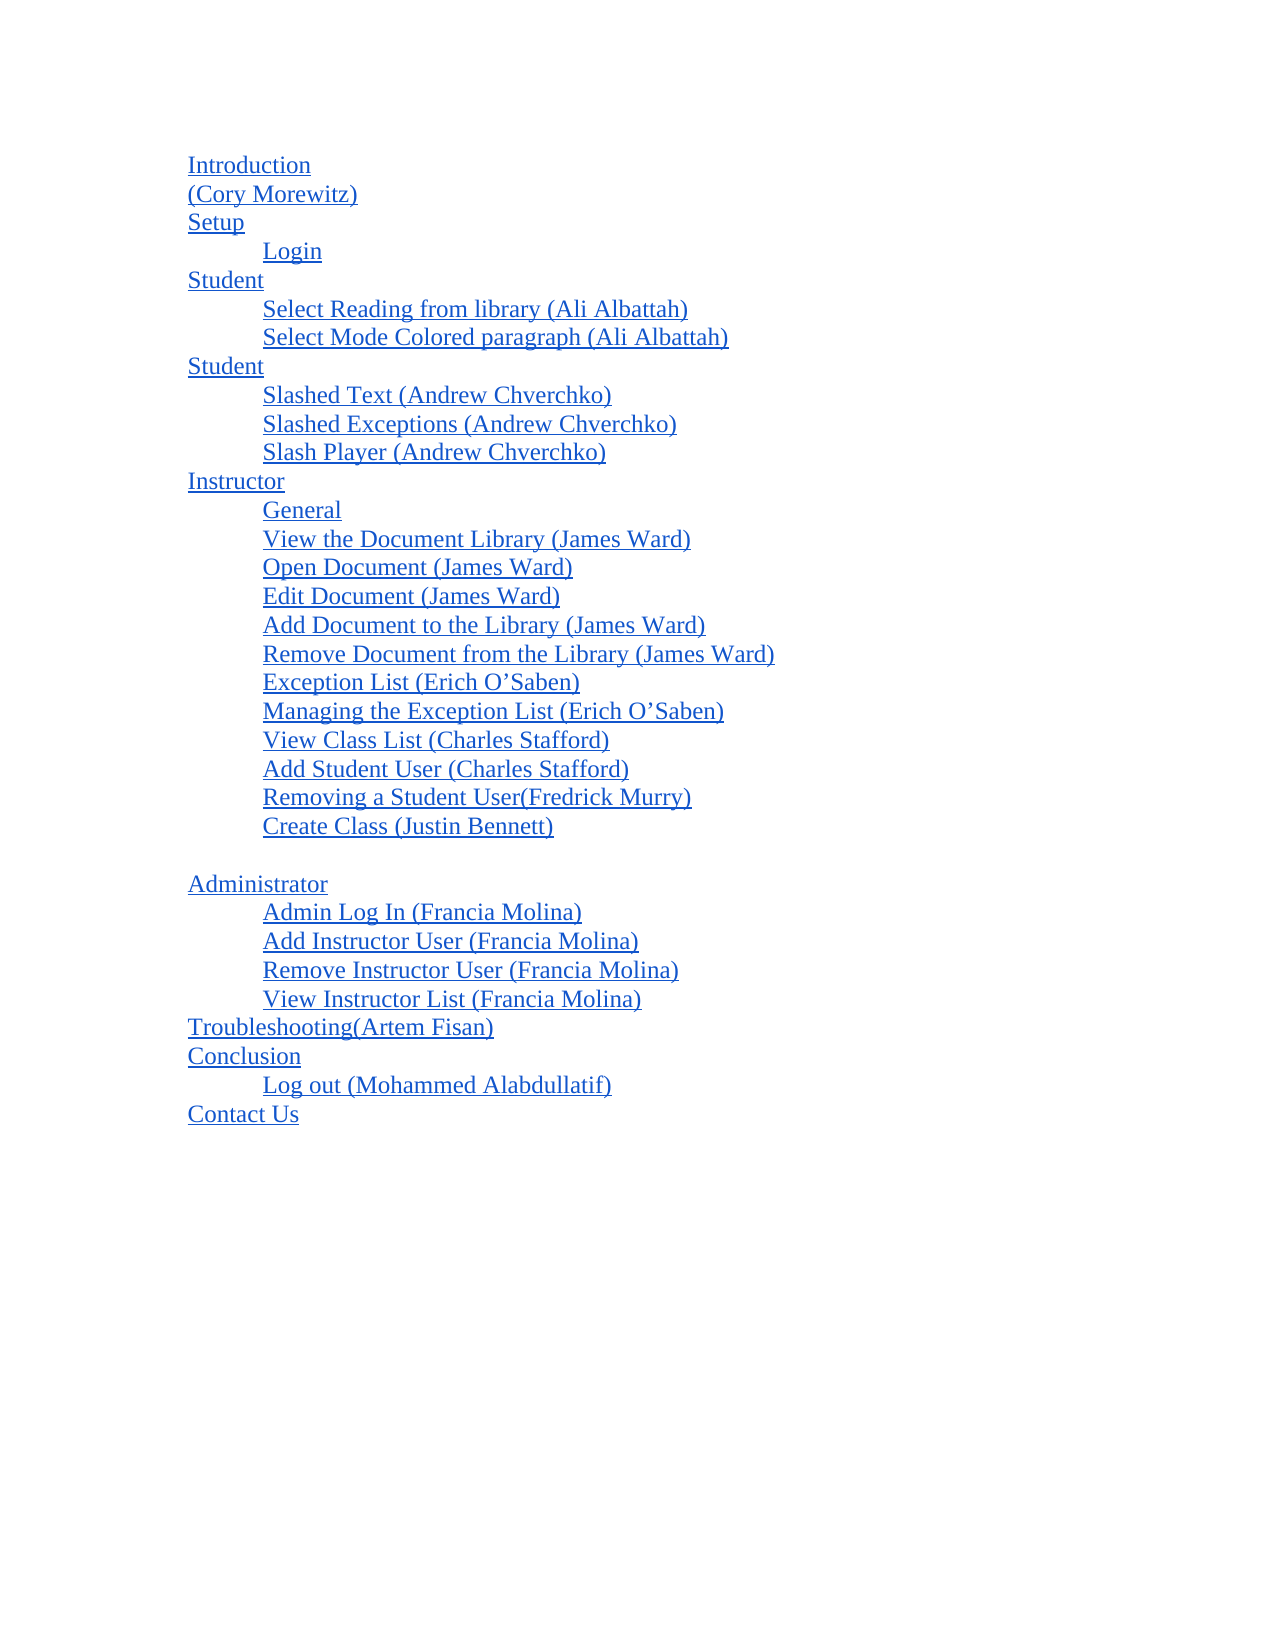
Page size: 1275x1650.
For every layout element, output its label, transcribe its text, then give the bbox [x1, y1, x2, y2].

text Student [187, 351, 1125, 380]
text Introduction [187, 150, 1125, 179]
text Remove Document from the Library (James Ward) [262, 639, 1125, 667]
text Slash Player (Andrew Chverchko) [262, 437, 1125, 466]
text Removing a Student User(Fredrick Murry) [262, 782, 1125, 811]
text Troubleshooting(Artem Fisan) [187, 1012, 1125, 1041]
text View Class List (Charles Stafford) [262, 725, 1125, 754]
text Slashed Exceptions (Andrew Chverchko) [262, 409, 1125, 437]
text Exception List (Erich O’Saben) [262, 667, 1125, 696]
text View the Document Library (James Ward) [262, 524, 1125, 552]
text Administrator [187, 869, 1125, 897]
text Open Document (James Ward) [262, 552, 1125, 581]
text Conclusion [187, 1041, 1125, 1070]
text View Instructor List (Francia Molina) [262, 984, 1125, 1012]
text Add Student User (Charles Stafford) [262, 754, 1125, 782]
text Login [262, 236, 1125, 265]
text Log out (Mohammed Alabdullatif) [262, 1070, 1125, 1099]
text Admin Log In (Francia Molina) [262, 897, 1125, 926]
text General [262, 495, 1125, 524]
text Remove Instructor User (Francia Molina) [262, 955, 1125, 984]
text Instructor [187, 466, 1125, 495]
text Edit Document (James Ward) [262, 581, 1125, 610]
text Slashed Text (Andrew Chverchko) [262, 380, 1125, 409]
text Student [187, 265, 1125, 294]
text (Cory Morewitz) [187, 179, 1125, 207]
text Add Document to the Library (James Ward) [262, 610, 1125, 639]
text Add Instructor User (Francia Molina) [262, 926, 1125, 955]
text Setup [187, 207, 1125, 236]
text Create Class (Justin Bennett) [262, 811, 1125, 840]
text Contact Us [187, 1099, 1125, 1127]
text Managing the Exception List (Erich O’Saben) [262, 696, 1125, 725]
text Select Mode Colored paragraph (Ali Albattah) [262, 322, 1125, 351]
text Select Reading from library (Ali Albattah) [262, 294, 1125, 322]
